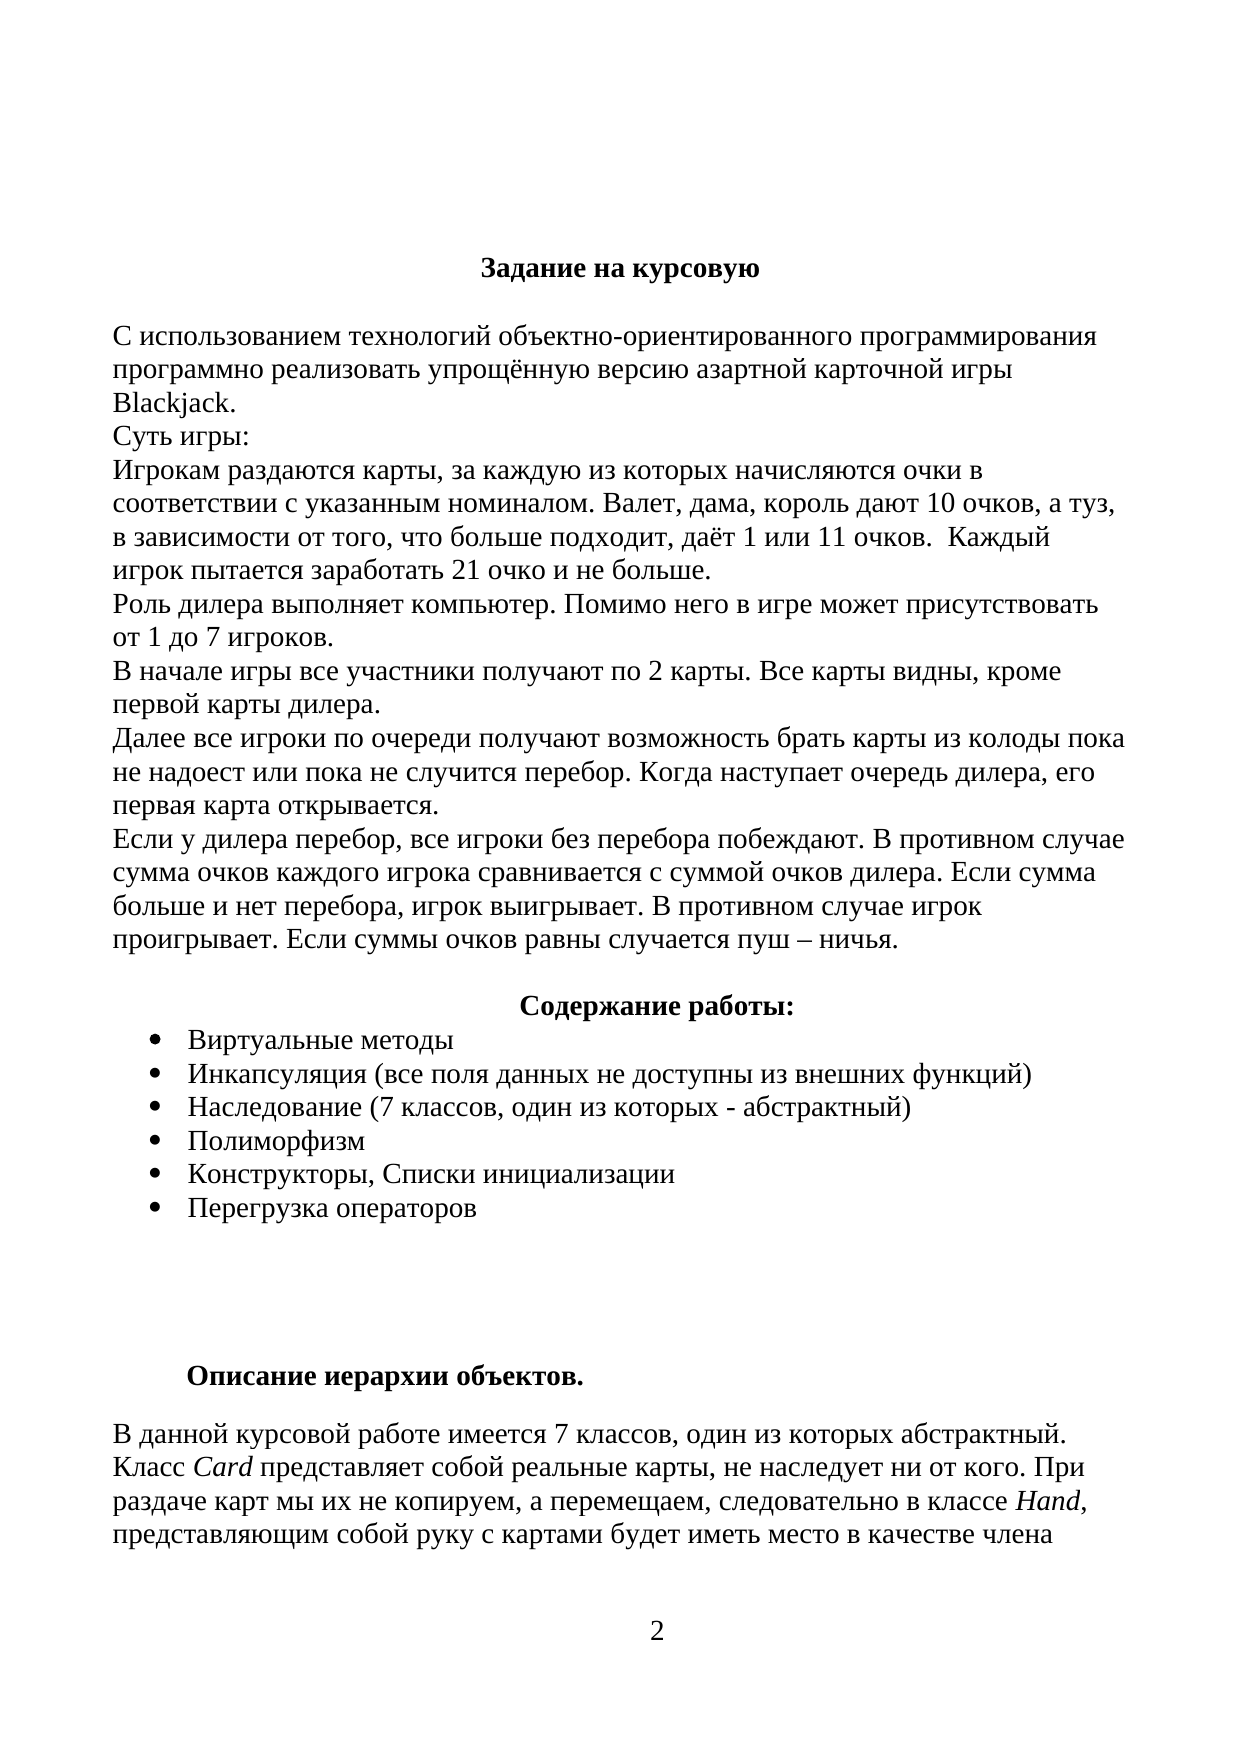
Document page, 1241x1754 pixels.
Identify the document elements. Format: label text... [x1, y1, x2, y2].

text Задание на курсовую [112, 251, 1128, 284]
text Описание иерархии объектов. В данной курсовой работе имеется 7 классов, один из которых абстрактный. [112, 1358, 1128, 1449]
list Конструкторы, Списки инициализации [150, 1157, 1128, 1190]
list Инкапсуляция (все поля данных не доступны из внешних функций) [150, 1056, 1128, 1089]
list В начале игры все участники получают по 2 карты. Все карты видны, кроме первой карты дилера. [112, 653, 1128, 720]
list Если у дилера перебор, все игроки без перебора побеждают. В противном случае сумма очков каждого игрока сравнивается с суммой очков дилера. Если сумма больше и нет перебора, игрок выигрывает. В противном случае игрок проигрывает. Если суммы очков равны случается пуш – ничья. [112, 821, 1128, 955]
list Полиморфизм [150, 1123, 1128, 1157]
list Роль дилера выполняет компьютер. Помимо него в игре может присутствовать от 1 до 7 игроков. [112, 586, 1128, 653]
list Виртуальные методы [150, 1022, 1128, 1056]
list Далее все игроки по очереди получают возможность брать карты из колоды пока не надоест или пока не случится перебор. Когда наступает очередь дилера, его первая карта открывается. [112, 720, 1128, 821]
text Содержание работы: [112, 988, 1128, 1022]
list Перегрузка операторов [150, 1190, 1128, 1224]
list Игрокам раздаются карты, за каждую из которых начисляются очки в соответствии с указанным номиналом. Валет, дама, король дают 10 очков, а туз, в зависимости от того, что больше подходит, даёт 1 или 11 очков. Каждый игрок пытается заработать 21 очко и не больше. [112, 452, 1128, 586]
list С использованием технологий объектно-ориентированного программирования программно реализовать упрощённую версию азартной карточной игры Blackjack. [112, 318, 1128, 418]
list Наследование (7 классов, один из которых - абстрактный) [150, 1089, 1128, 1123]
list Суть игры: [112, 418, 1128, 452]
